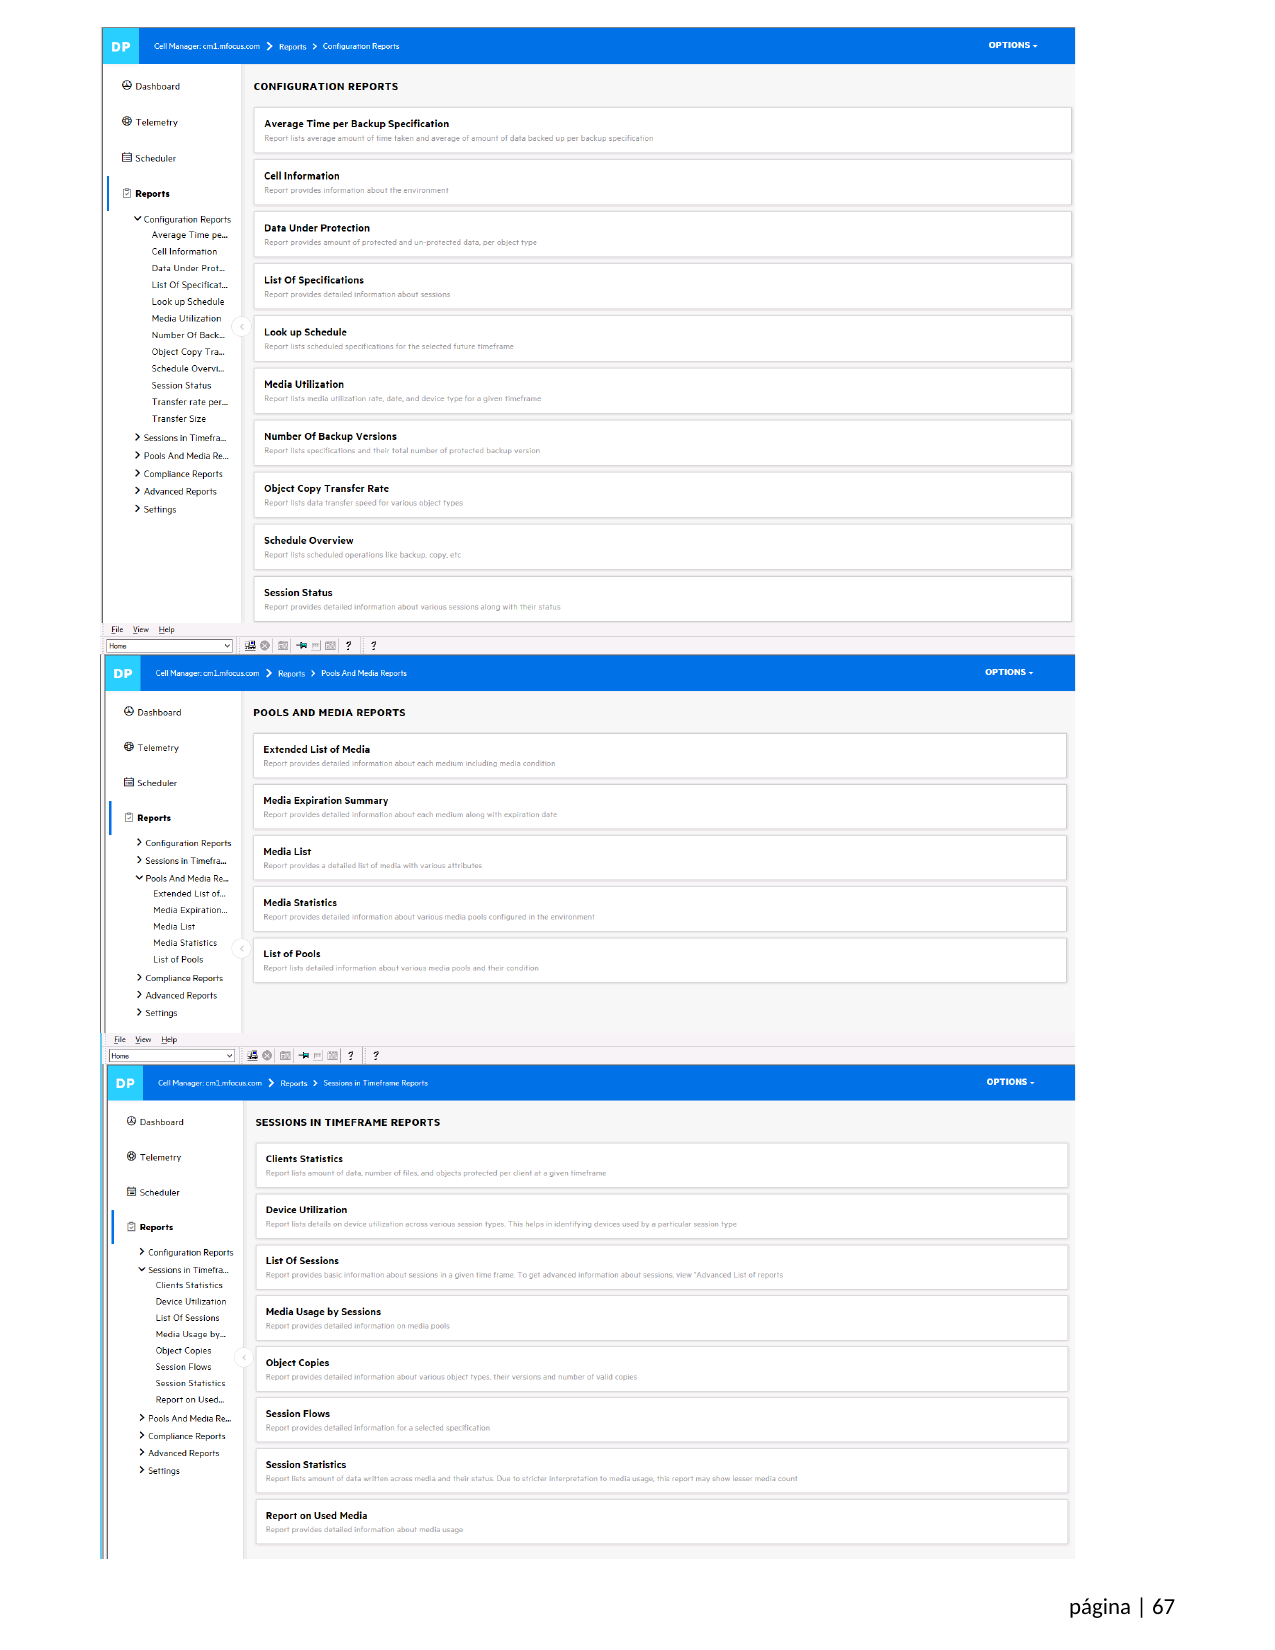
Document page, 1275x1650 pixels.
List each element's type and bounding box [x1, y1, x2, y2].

picture [100, 27, 1075, 1559]
